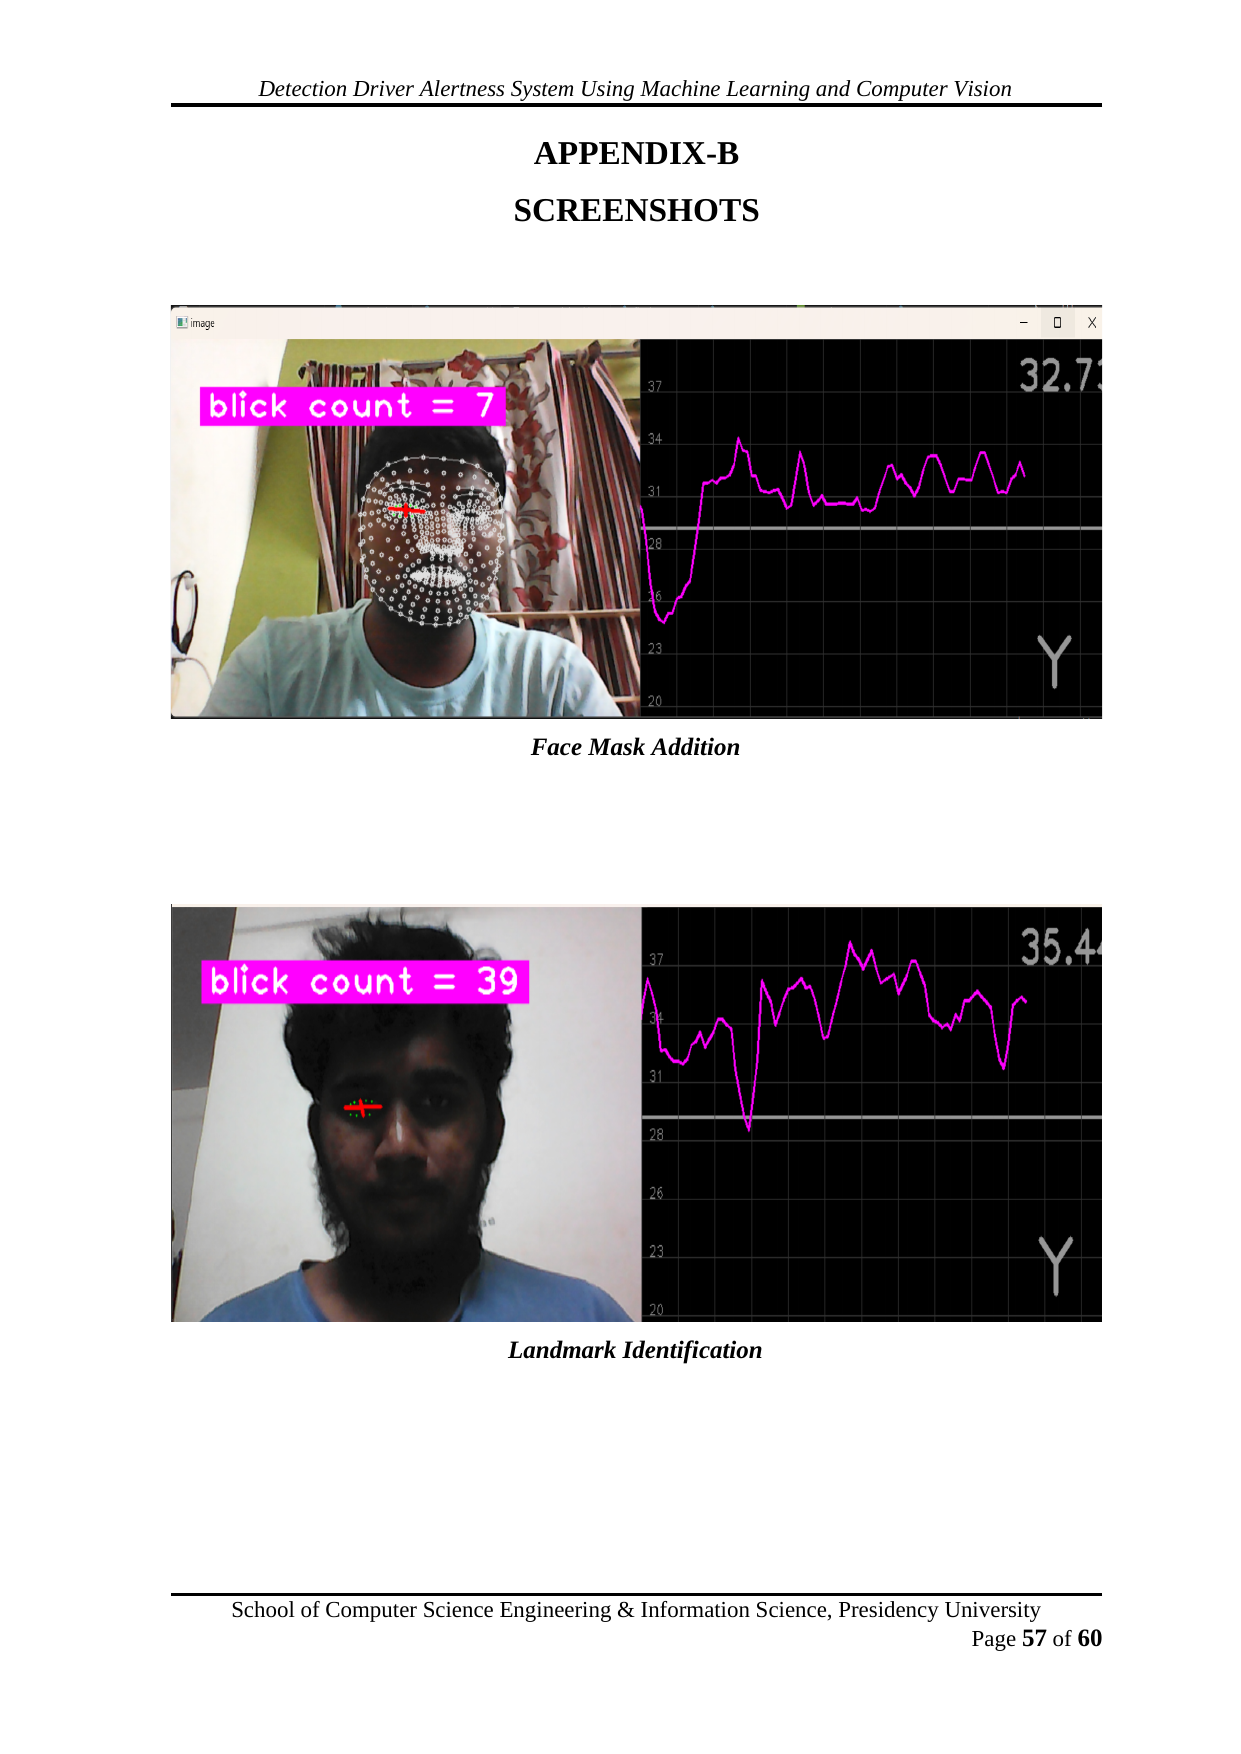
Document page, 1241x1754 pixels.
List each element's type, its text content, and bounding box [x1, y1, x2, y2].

picture [171, 904, 1102, 1322]
text APPENDIX-B [171, 133, 1102, 171]
text Landmark Identification [171, 1335, 1102, 1364]
text Face Mask Addition [171, 732, 1102, 761]
text SCREENSHOTS [171, 190, 1102, 229]
picture [170, 305, 1103, 719]
